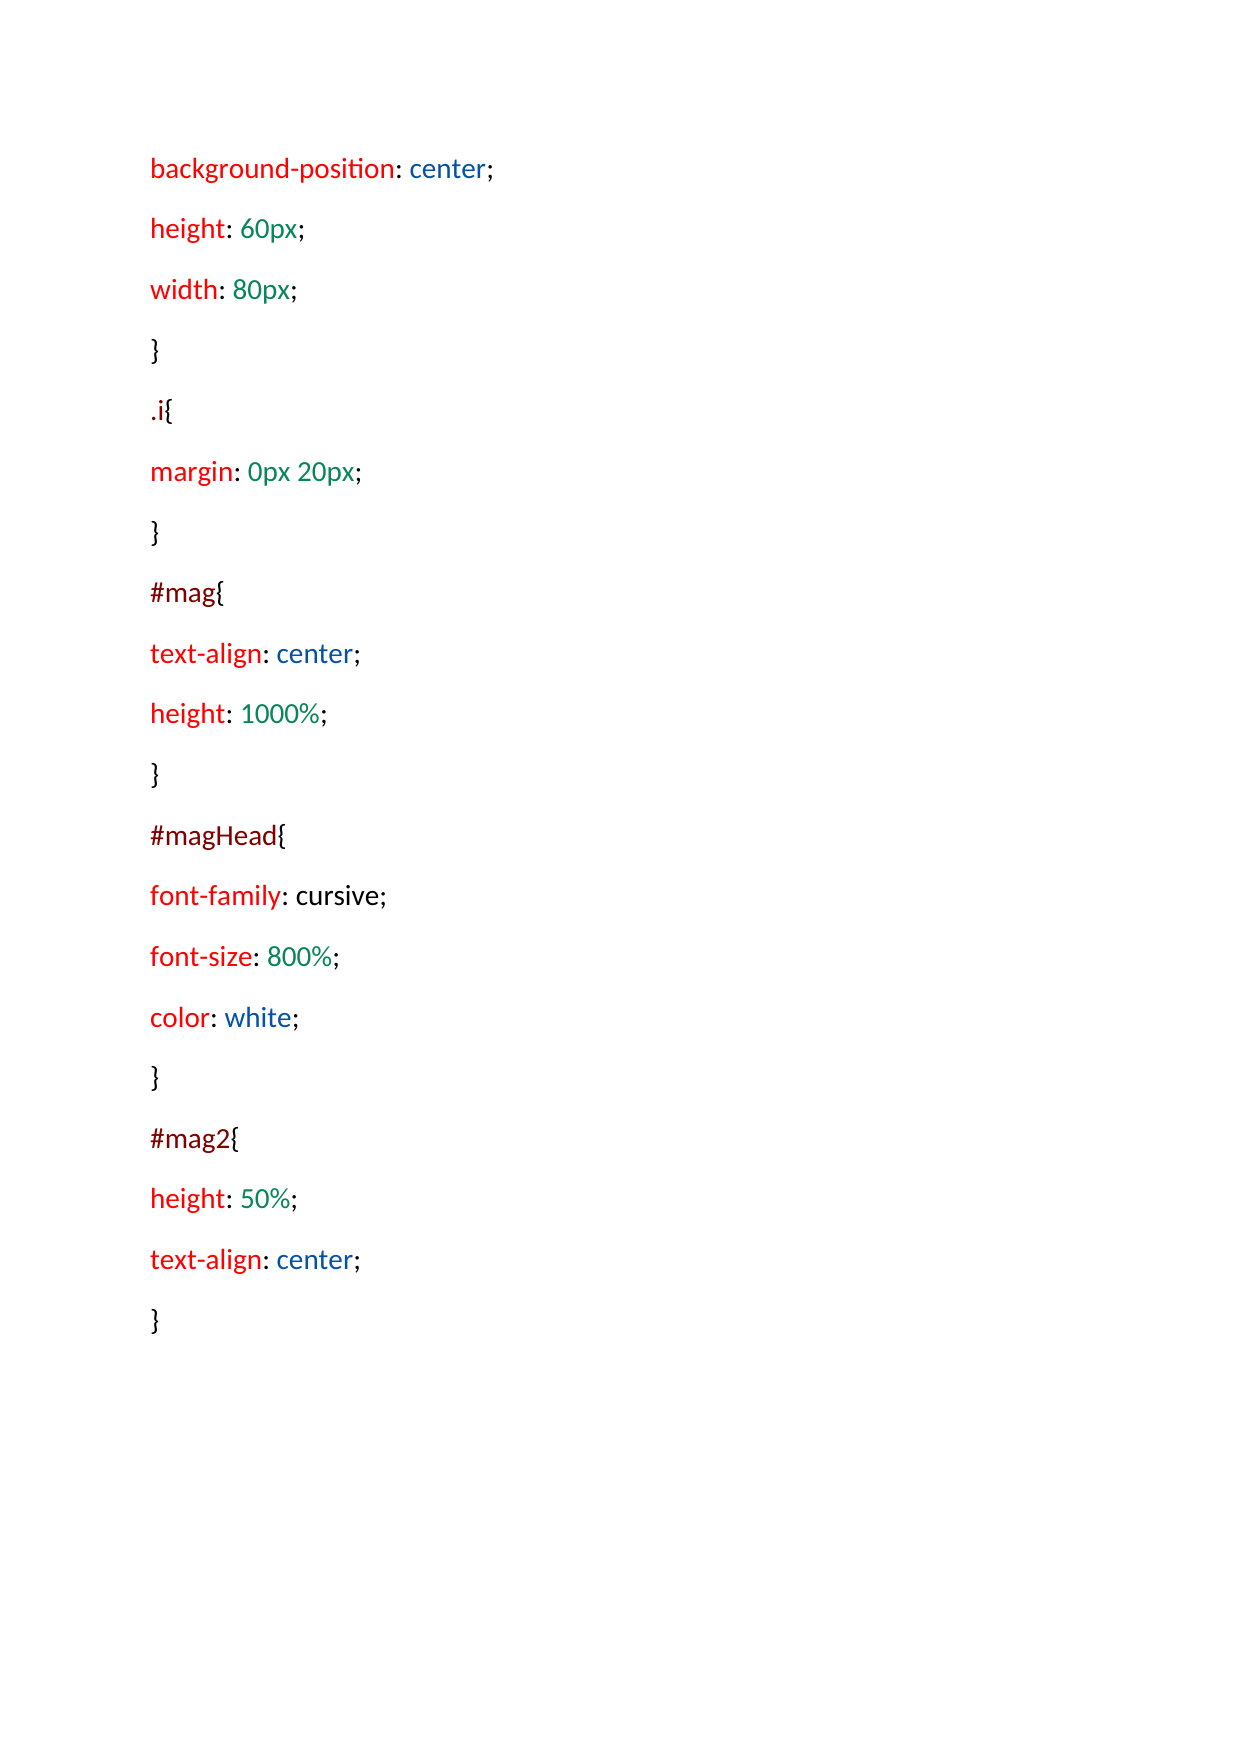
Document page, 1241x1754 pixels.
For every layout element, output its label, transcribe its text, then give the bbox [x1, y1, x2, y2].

text font-family: cursive; [150, 877, 1090, 913]
text text-align: center; [150, 1241, 1090, 1277]
text .i{ [150, 392, 1090, 428]
text } [150, 1059, 1090, 1095]
text text-align: center; [150, 635, 1090, 671]
text color: white; [150, 999, 1090, 1034]
text } [150, 514, 1090, 549]
text } [150, 1302, 1090, 1337]
text height: 60px; [150, 211, 1090, 246]
text font-size: 800%; [150, 938, 1090, 974]
text } [150, 756, 1090, 792]
text background-position: center; [150, 150, 1090, 186]
text #magHead{ [150, 817, 1090, 852]
text height: 50%; [150, 1181, 1090, 1216]
text #mag{ [150, 574, 1090, 610]
text height: 1000%; [150, 696, 1090, 731]
text width: 80px; [150, 271, 1090, 307]
text #mag2{ [150, 1120, 1090, 1156]
text } [150, 332, 1090, 367]
text margin: 0px 20px; [150, 453, 1090, 489]
